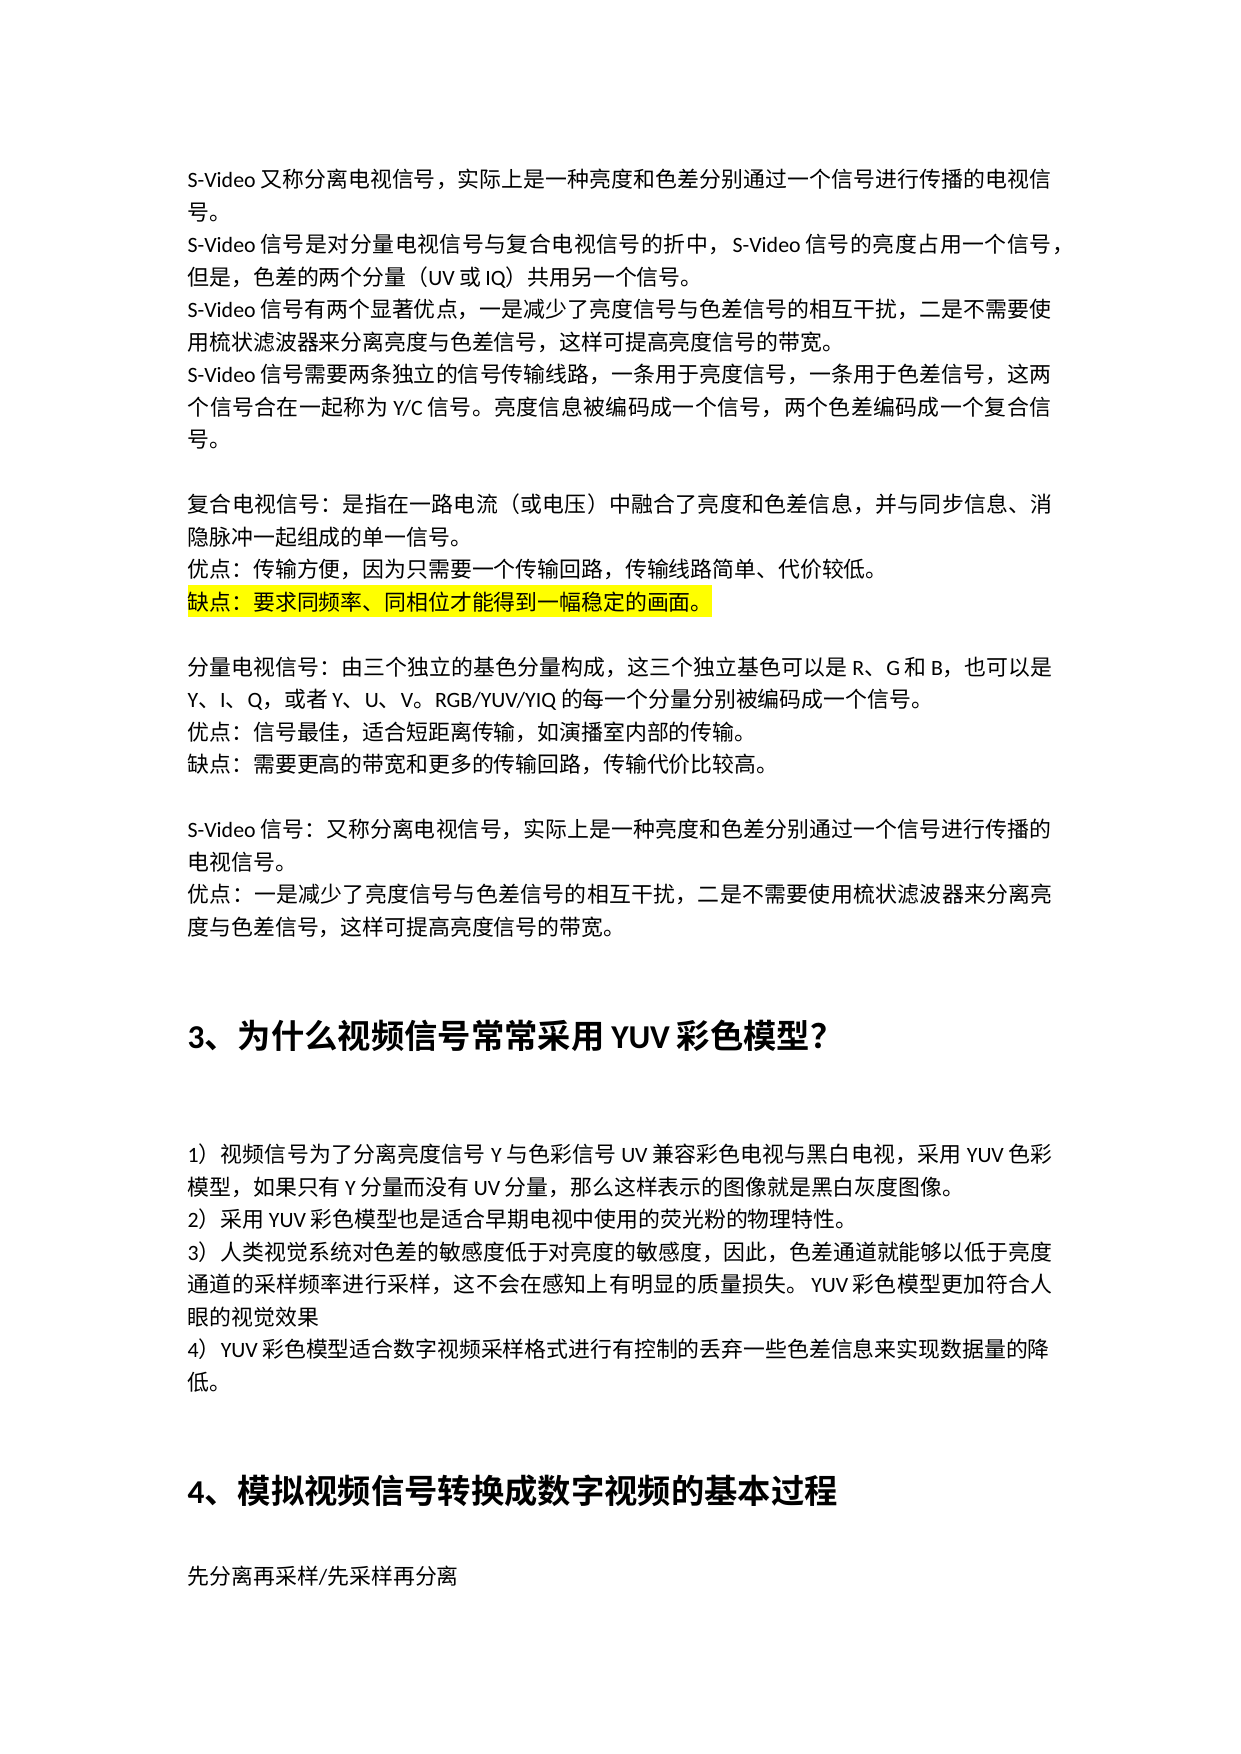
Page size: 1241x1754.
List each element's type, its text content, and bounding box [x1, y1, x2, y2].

list S-Video信号需要两条独立的信号传输线路，一条用于亮度信号，一条用于色差信号，这两个信号合在一起称为Y/C信号。亮度信息被编码成一个信号，两个色差编码成一个复合信号。 [187, 357, 1053, 454]
list YUV彩色模型适合数字视频采样格式进行有控制的丢弃一些色差信息来实现数据量的降低。 [187, 1332, 1053, 1397]
subtitle 为什么视频信号常常采用YUV彩色模型？ [187, 1002, 1053, 1067]
text 优点：传输方便，因为只需要一个传输回路，传输线路简单、代价较低。 [187, 552, 1053, 584]
list 采用YUV彩色模型也是适合早期电视中使用的荧光粉的物理特性。 [187, 1202, 1053, 1234]
text 缺点：需要更高的带宽和更多的传输回路，传输代价比较高。 [187, 747, 1053, 779]
list S-Video信号是对分量电视信号与复合电视信号的折中，S-Video信号的亮度占用一个信号，但是，色差的两个分量（UV或IQ）共用另一个信号。 [187, 227, 1053, 292]
list S-Video又称分离电视信号，实际上是一种亮度和色差分别通过一个信号进行传播的电视信号。 [187, 162, 1053, 227]
list S-Video信号有两个显著优点，一是减少了亮度信号与色差信号的相互干扰，二是不需要使用梳状滤波器来分离亮度与色差信号，这样可提高亮度信号的带宽。 [187, 292, 1053, 357]
subtitle 模拟视频信号转换成数字视频的基本过程 [187, 1456, 1053, 1521]
text 优点：信号最佳，适合短距离传输，如演播室内部的传输。 [187, 714, 1053, 747]
text 缺点：要求同频率、同相位才能得到一幅稳定的画面。 [187, 584, 1053, 617]
text 优点：一是减少了亮度信号与色差信号的相互干扰，二是不需要使用梳状滤波器来分离亮度与色差信号，这样可提高亮度信号的带宽。 [187, 877, 1053, 942]
list 人类视觉系统对色差的敏感度低于对亮度的敏感度，因此，色差通道就能够以低于亮度通道的采样频率进行采样，这不会在感知上有明显的质量损失。YUV彩色模型更加符合人眼的视觉效果 [187, 1234, 1053, 1332]
text 复合电视信号：是指在一路电流（或电压）中融合了亮度和色差信息，并与同步信息、消隐脉冲一起组成的单一信号。 [187, 487, 1053, 552]
text S-Video信号：又称分离电视信号，实际上是一种亮度和色差分别通过一个信号进行传播的电视信号。 [187, 812, 1053, 877]
text 分量电视信号：由三个独立的基色分量构成，这三个独立基色可以是R、G和B，也可以是Y、I、Q，或者Y、U、V。RGB/YUV/YIQ 的每一个分量分别被编码成一个信号。 [187, 649, 1053, 714]
list 视频信号为了分离亮度信号Y与色彩信号UV兼容彩色电视与黑白电视，采用YUV色彩模型，如果只有Y分量而没有UV分量，那么这样表示的图像就是黑白灰度图像。 [187, 1137, 1053, 1202]
list 先分离再采样/先采样再分离 [187, 1559, 1053, 1591]
